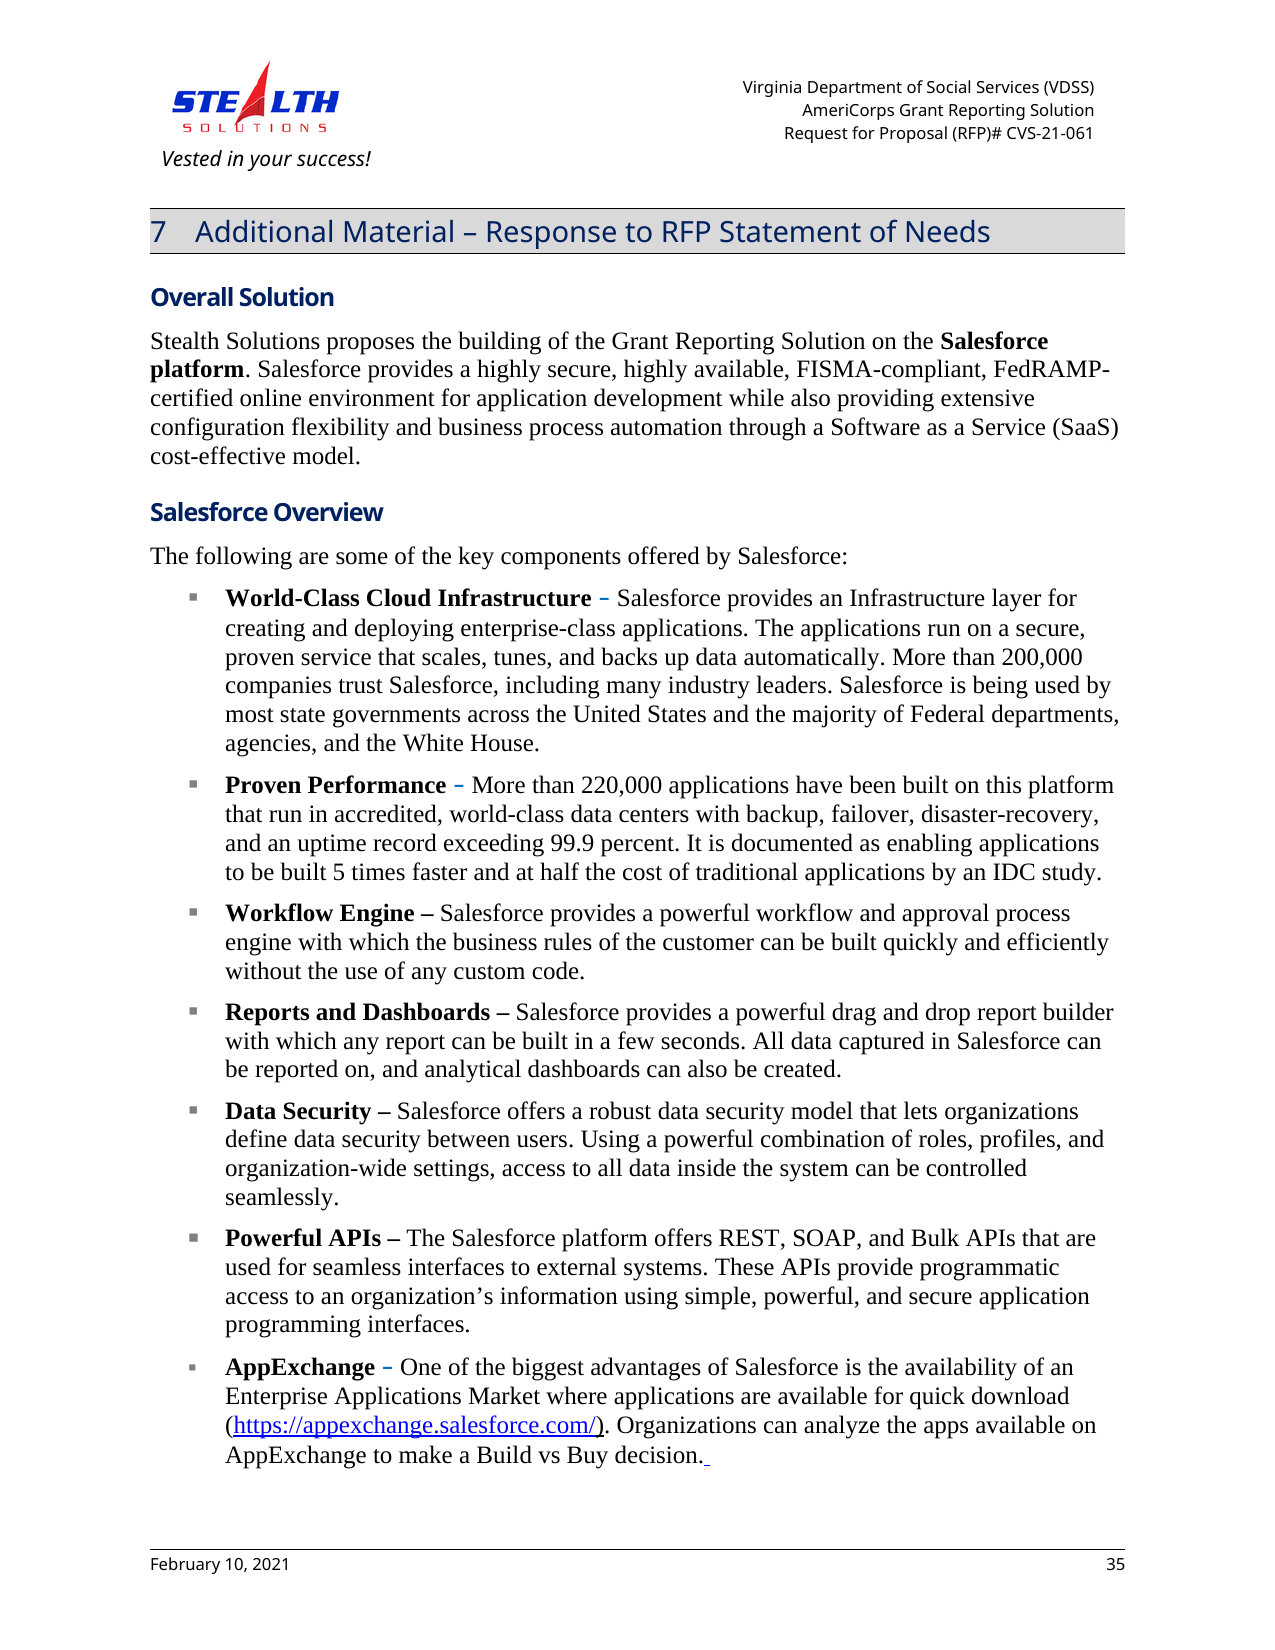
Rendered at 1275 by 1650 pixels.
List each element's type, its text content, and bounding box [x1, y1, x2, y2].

text Data Security – Salesforce offers a robust data security model that lets organizations define data security between users. Using a powerful combination of roles, profiles, and organization-wide settings, access to all data inside the system can be controlled seamlessly. [187, 1096, 1125, 1211]
text AppExchange – One of the biggest advantages of Salesforce is the availability of an Enterprise Applications Market where applications are available for quick download (https://appexchange.salesforce.com/). Organizations can analyze the apps available on AppExchange to make a Build vs Buy decision. [187, 1351, 1125, 1469]
text World-Class Cloud Infrastructure – Salesforce provides an Infrastructure layer for creating and deploying enterprise-class applications. The applications run on a secure, proven service that scales, tunes, and backs up data automatically. More than 200,000 companies trust Salesforce, including many industry leaders. Salesforce is being used by most state governments across the United States and the majority of Federal departments, agencies, and the White House. [187, 582, 1125, 757]
subtitle Overall Solution [150, 279, 1125, 313]
subtitle Additional Material – Response to RFP Statement of Needs [150, 209, 1125, 253]
text Stealth Solutions proposes the building of the Grant Reporting Solution on the Salesforce platform. Salesforce provides a highly secure, highly available, FISMA-compliant, FedRAMP-certified online environment for application development while also providing extensive configuration flexibility and business process automation through a Software as a Service (SaaS) cost-effective model. [150, 326, 1125, 469]
text Proven Performance – More than 220,000 applications have been built on this platform that run in accredited, world-class data centers with backup, failover, disaster-recovery, and an uptime record exceeding 99.9 percent. It is documented as enabling applications to be built 5 times faster and at half the cost of traditional applications by an IDC study. [187, 769, 1125, 886]
text Powerful APIs – The Salesforce platform offers REST, SOAP, and Bulk APIs that are used for seamless interfaces to external systems. These APIs provide programmatic access to an organization’s information using simple, powerful, and secure application programming interfaces. [187, 1223, 1125, 1338]
text Workflow Engine – Salesforce provides a powerful workflow and approval process engine with which the business rules of the customer can be built quickly and efficiently without the use of any custom code. [187, 898, 1125, 984]
text The following are some of the key components offered by Salesforce: [150, 541, 1125, 570]
picture [161, 46, 355, 145]
text Reports and Dashboards – Salesforce provides a powerful drag and drop report builder with which any report can be built in a few seconds. All data captured in Salesforce can be reported on, and analytical dashboards can also be created. [187, 997, 1125, 1083]
subtitle Salesforce Overview [150, 494, 1125, 528]
